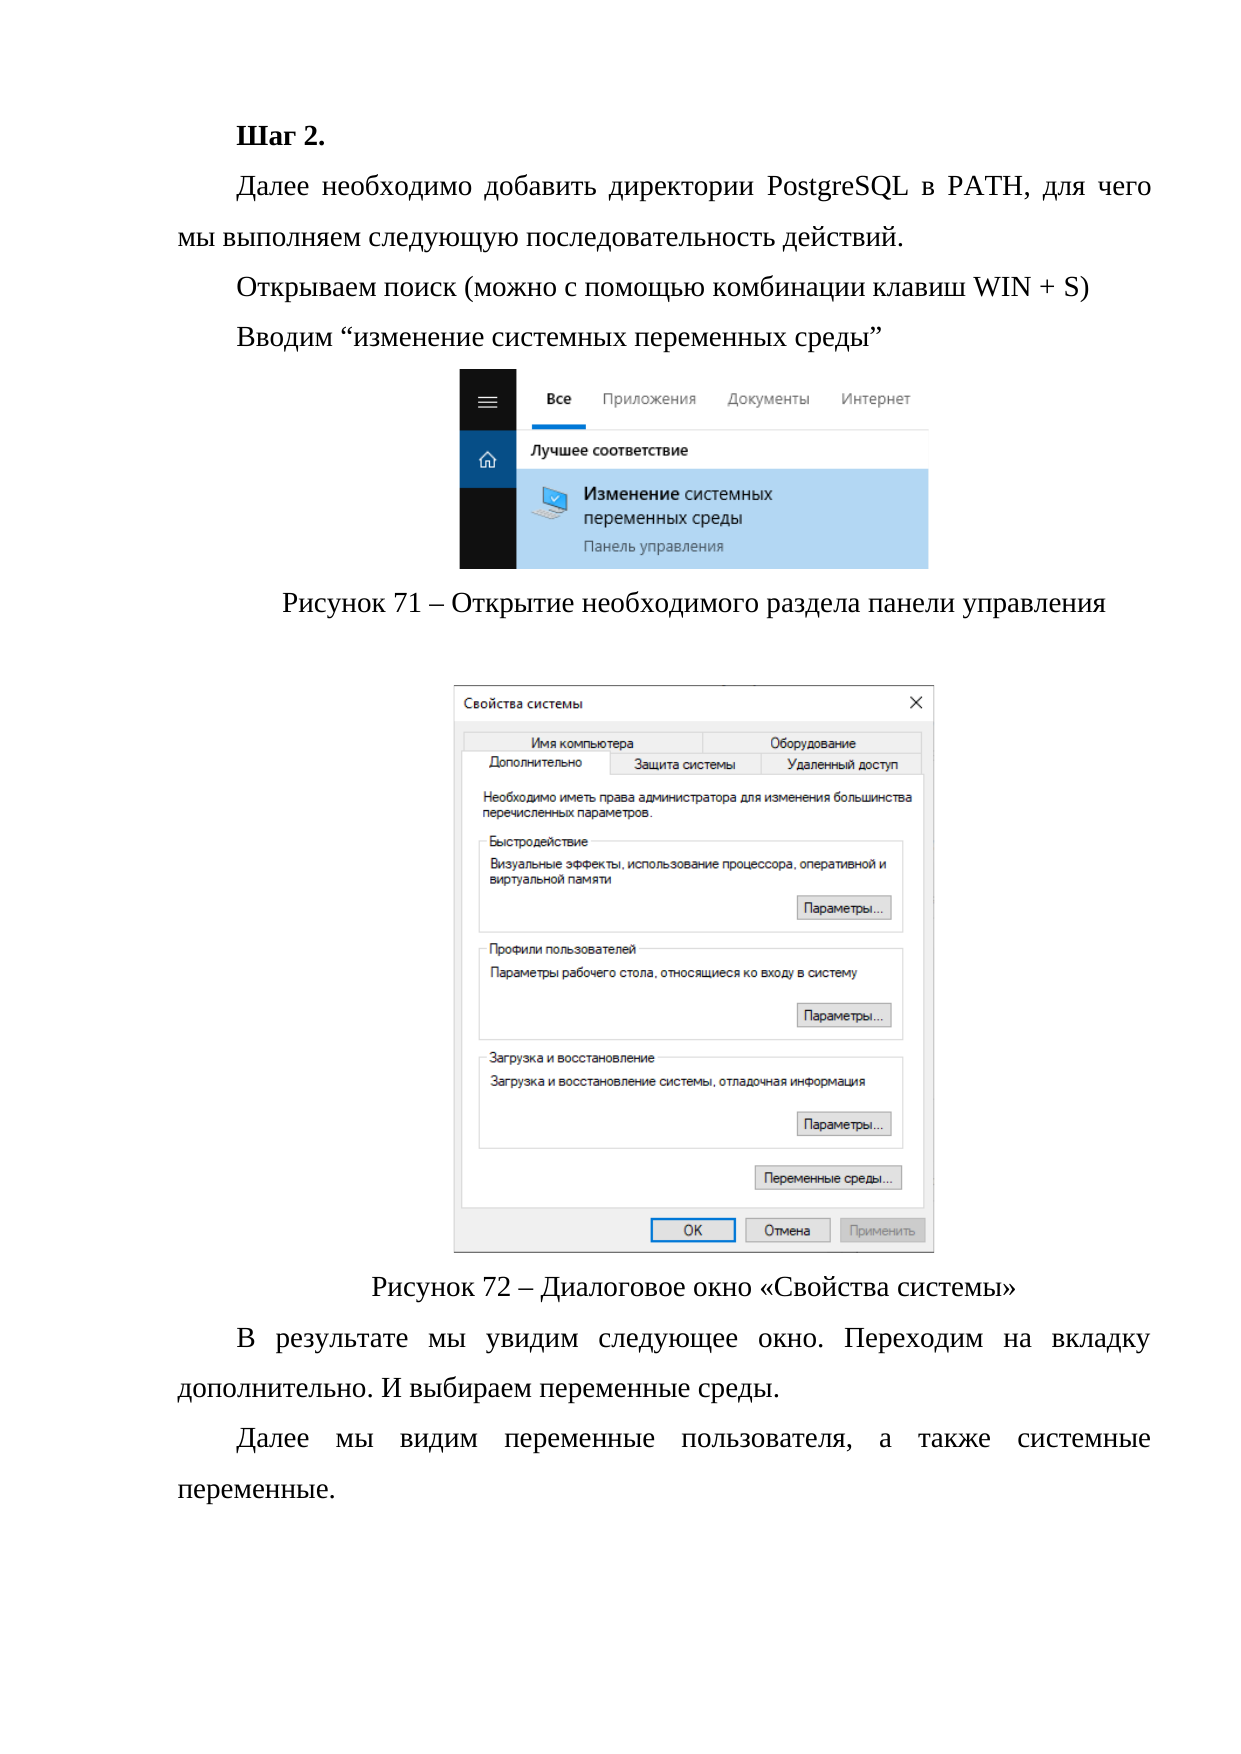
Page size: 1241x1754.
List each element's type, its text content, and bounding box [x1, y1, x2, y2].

picture [453, 685, 935, 1253]
text Далее необходимо добавить директории PostgreSQL в PATH, для чего мы выполняем следующую последовательность действий. [177, 168, 1152, 252]
text Открываем поиск (можно с помощью комбинации клавиш WIN + S) [177, 269, 1152, 303]
subtitle Шаг 2. [177, 118, 1152, 152]
text Рисунок 71 – Открытие необходимого раздела панели управления [177, 585, 1152, 619]
text Рисунок 72 – Диалоговое окно «Свойства системы» [177, 1269, 1152, 1303]
text Далее мы видим переменные пользователя, а также системные переменные. [177, 1421, 1152, 1504]
text Вводим “изменение системных переменных среды” [177, 319, 1152, 353]
text В результате мы увидим следующее окно. Переходим на вкладку дополнительно. И выбираем переменные среды. [177, 1320, 1152, 1404]
picture [459, 369, 929, 569]
